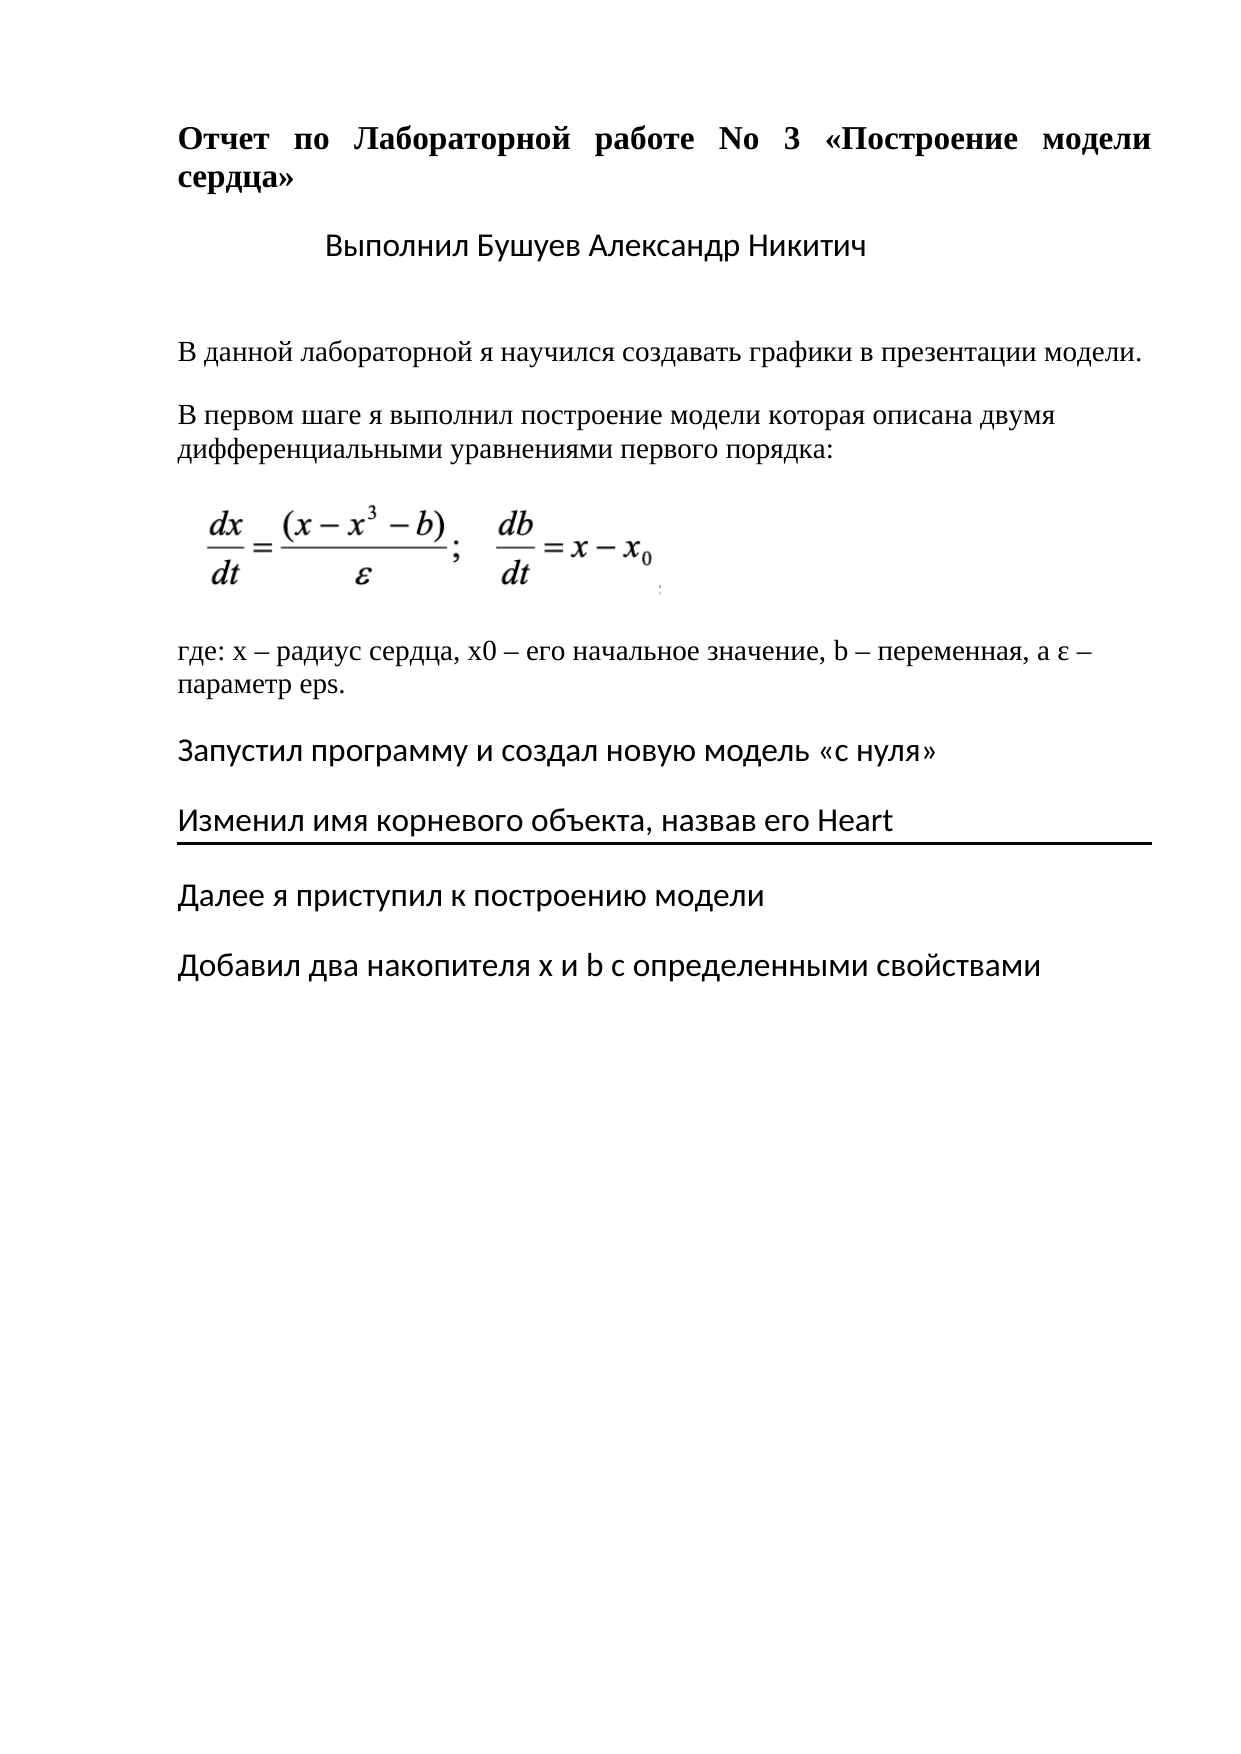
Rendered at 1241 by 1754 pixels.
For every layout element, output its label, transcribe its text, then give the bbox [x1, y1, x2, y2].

text где: х – радиус сердца, х0 – его начальное значение, b – переменная, а ε – параметр eps. [177, 633, 1152, 700]
text В данной лабораторной я научился создавать графики в презентации модели. [177, 334, 1152, 368]
picture [177, 493, 661, 604]
text Изменил имя корневого объекта, назвав его Heart [177, 799, 1152, 842]
text В первом шаге я выполнил построение модели которая описана двумя дифференциальными уравнениями первого порядка: [177, 397, 1152, 464]
text Добавил два накопителя х и b с определенными свойствами [177, 944, 1152, 985]
text Отчет по Лабораторной работе No 3 «Построение модели сердца» [177, 118, 1152, 195]
text Далее я приступил к построению модели [177, 874, 1152, 915]
text Запустил программу и создал новую модель «с нуля» [177, 729, 1152, 770]
text Выполнил Бушуев Александр Никитич [177, 224, 1152, 265]
